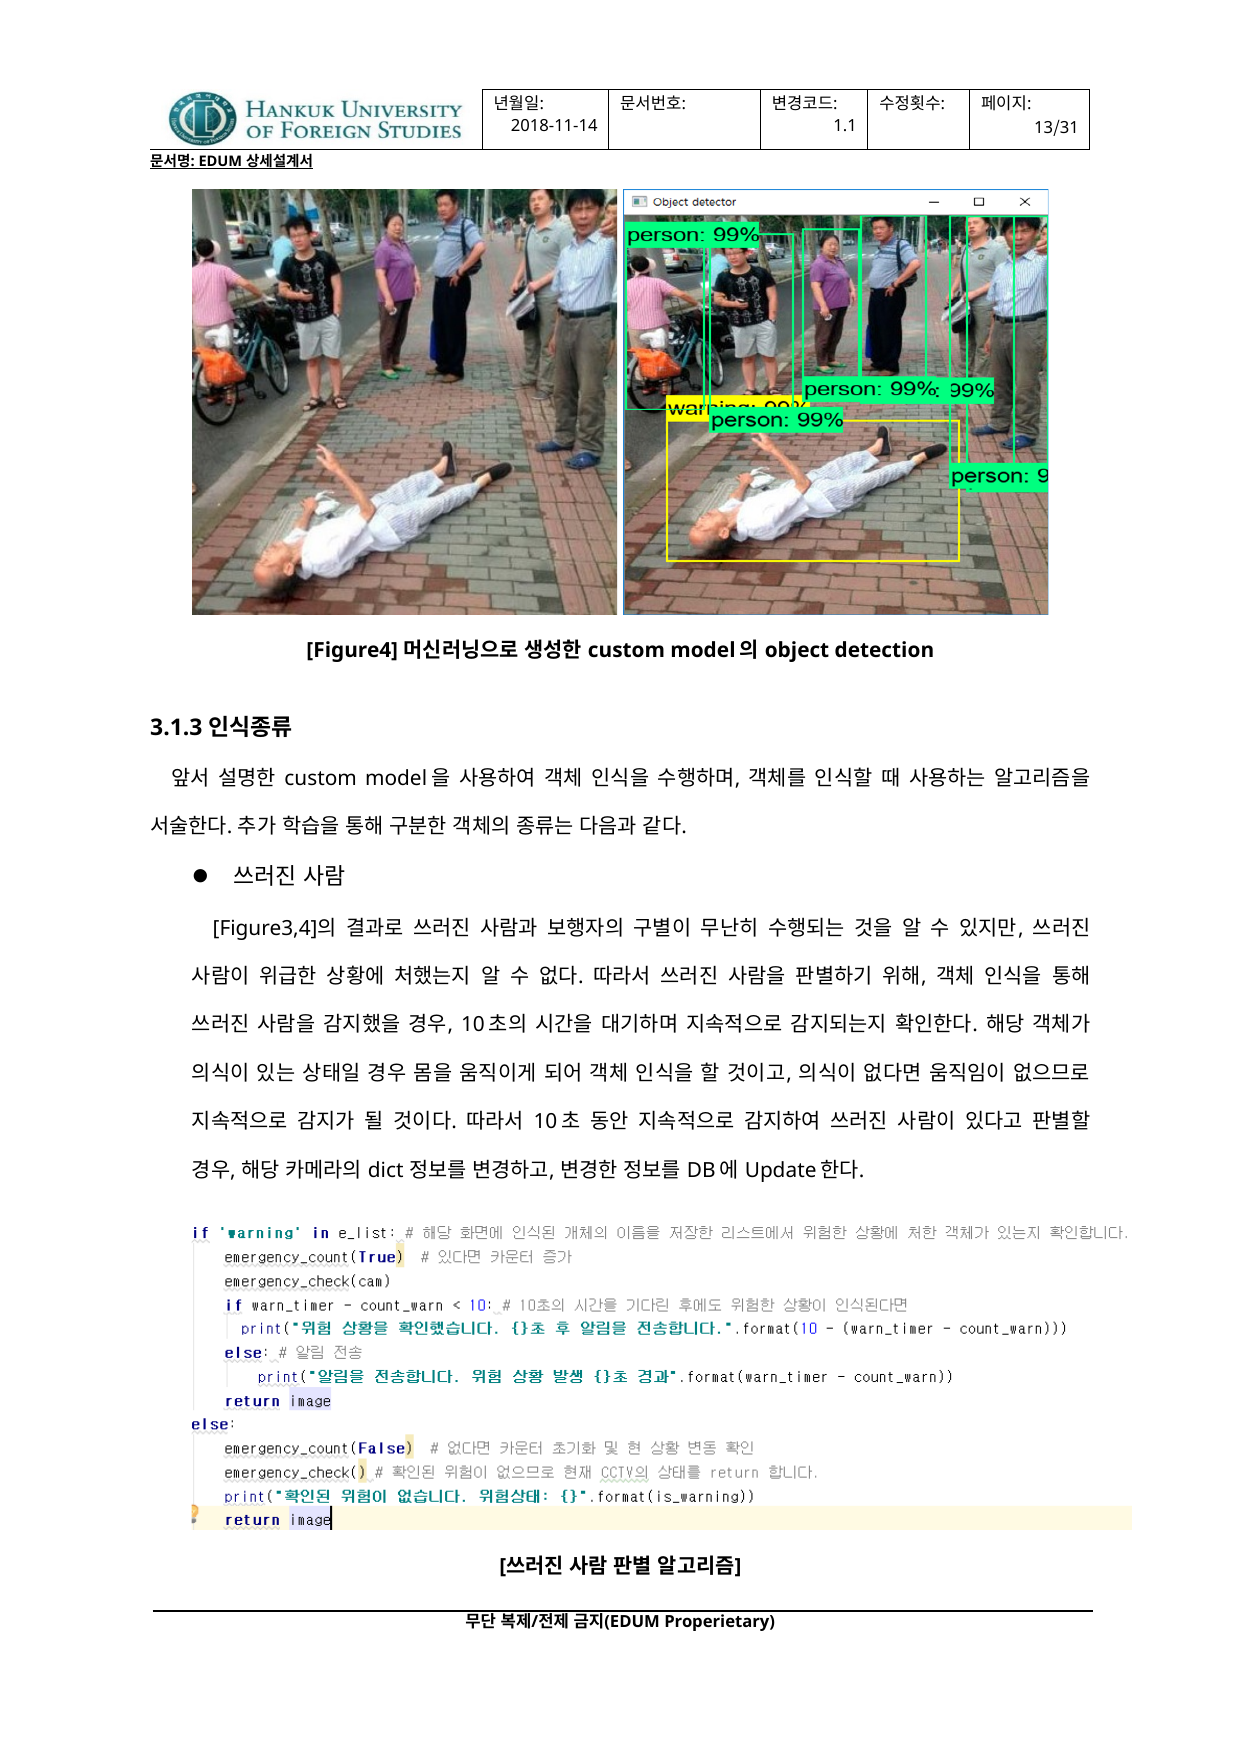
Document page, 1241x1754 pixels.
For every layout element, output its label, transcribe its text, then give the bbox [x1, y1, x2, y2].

text [Figure3,4]의 결과로 쓰러진 사람과 보행자의 구별이 무난히 수행되는 것을 알 수 있지만, 쓰러진 사람이 위급한 상황에 처했는지 알 수 없다. 따라서 쓰러진 사람을 판별하기 위해, 객체 인식을 통해 쓰러진 사람을 감지했을 경우, 10초의 시간을 대기하며 지속적으로 감지되는지 확인한다. 해당 객체가 의식이 있는 상태일 경우 몸을 움직이게 되어 객체 인식을 할 것이고, 의식이 없다면 움직임이 없으므로 지속적으로 감지가 될 것이다. 따라서 10초 동안 지속적으로 감지하여 쓰러진 사람이 있다고 판별할 경우, 해당 카메라의 dict 정보를 변경하고, 변경한 정보를 DB에 Update한다. [192, 911, 1090, 1183]
picture [191, 1223, 1132, 1531]
text [Figure4] 머신러닝으로 생성한 custom model의 object detection [150, 633, 1090, 664]
list 쓰러진 사람 [192, 858, 1090, 891]
picture [192, 189, 618, 615]
text [쓰러진 사람 판별 알고리즘] [150, 1549, 1090, 1579]
picture [161, 89, 470, 149]
text 3.1.3 인식종류 [150, 709, 1090, 742]
text 앞서 설명한 custom model을 사용하여 객체 인식을 수행하며, 객체를 인식할 때 사용하는 알고리즘을 서술한다. 추가 학습을 통해 구분한 객체의 종류는 다음과 같다. [150, 761, 1090, 840]
picture [623, 189, 1049, 615]
